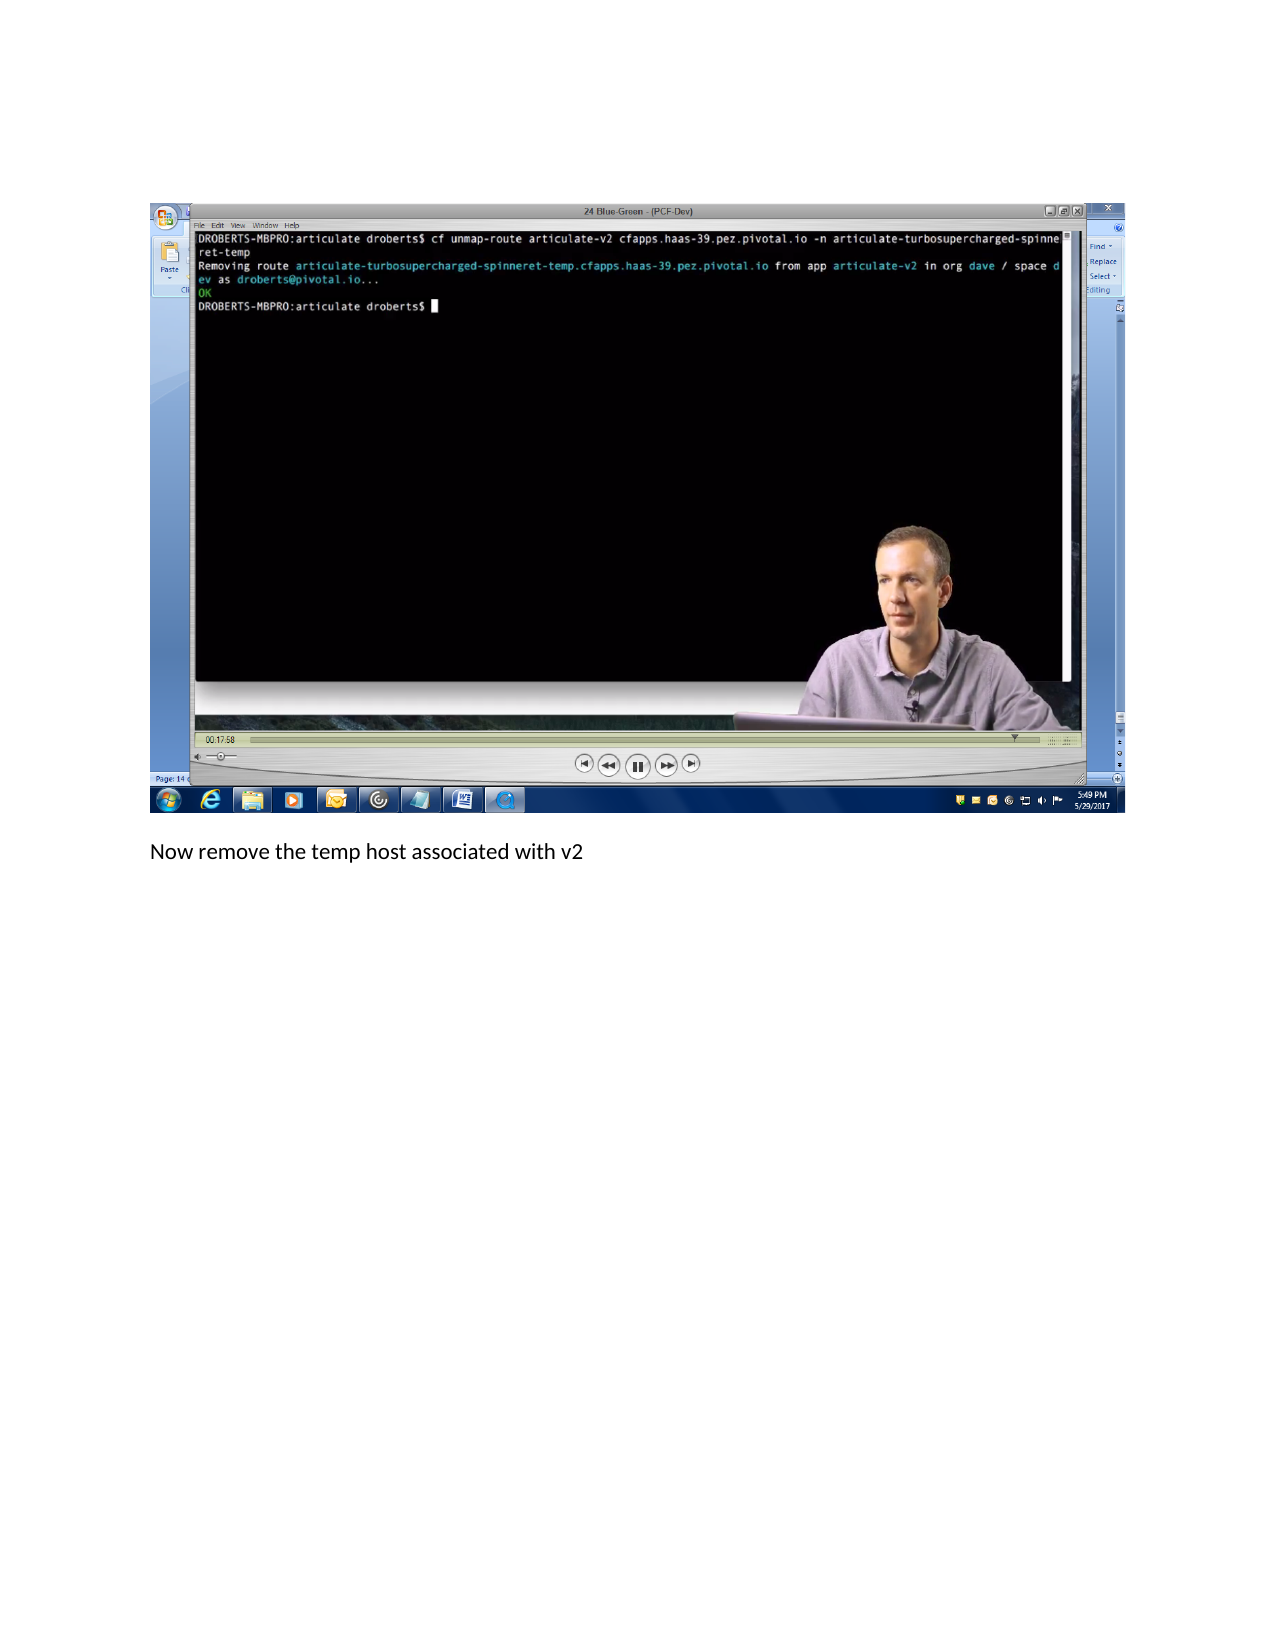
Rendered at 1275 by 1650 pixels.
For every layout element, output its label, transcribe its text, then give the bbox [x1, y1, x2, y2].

text Now remove the temp host associated with v2 [150, 837, 1125, 865]
picture [150, 203, 1125, 813]
